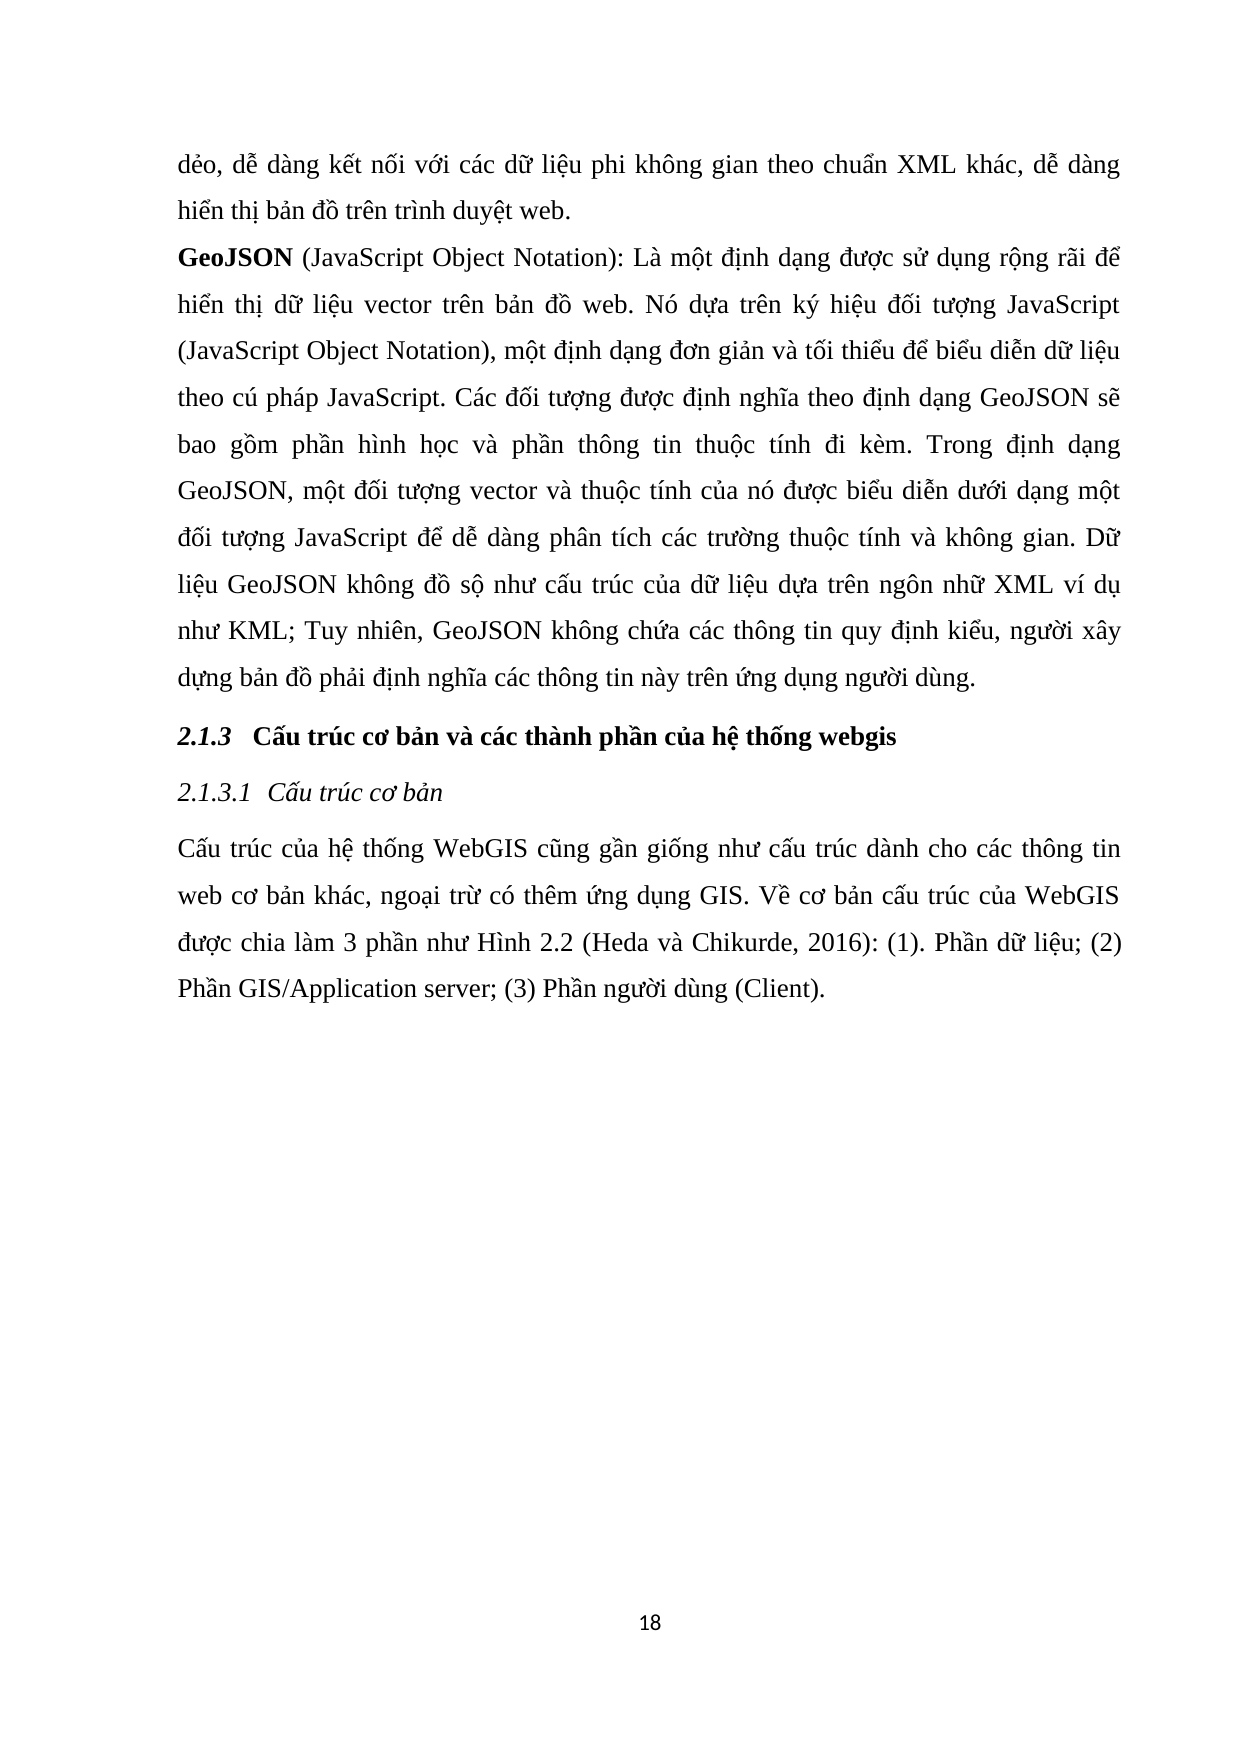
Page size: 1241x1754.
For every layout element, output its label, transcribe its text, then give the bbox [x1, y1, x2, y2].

text GeoJSON (JavaScript Object Notation): Là một định dạng được sử dụng rộng rãi để hiển thị dữ liệu vector trên bản đồ web. Nó dựa trên ký hiệu đối tượng JavaScript (JavaScript Object Notation), một định dạng đơn giản và tối thiểu để biểu diễn dữ liệu theo cú pháp JavaScript. Các đối tượng được định nghĩa theo định dạng GeoJSON sẽ bao gồm phần hình học và phần thông tin thuộc tính đi kèm. Trong định dạng GeoJSON, một đối tượng vector và thuộc tính của nó được biểu diễn dưới dạng một đối tượng JavaScript để dễ dàng phân tích các trường thuộc tính và không gian. Dữ liệu GeoJSON không đồ sộ như cấu trúc của dữ liệu dựa trên ngôn nhữ XML ví dụ như KML; Tuy nhiên, GeoJSON không chứa các thông tin quy định kiểu, người xây dựng bản đồ phải định nghĩa các thông tin này trên ứng dụng người dùng. [177, 241, 1122, 692]
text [177, 148, 1122, 226]
list Cấu trúc cơ bản và các thành phần của hệ thống webgis [177, 720, 1122, 751]
list Cấu trúc cơ bản [177, 776, 1122, 807]
text Cấu trúc của hệ thống WebGIS cũng gần giống như cấu trúc dành cho các thông tin web cơ bản khác, ngoại trừ có thêm ứng dụng GIS. Về cơ bản cấu trúc của WebGIS được chia làm 3 phần như Hình 2.2 (Heda và Chikurde, 2016): (1). Phần dữ liệu; (2) Phần GIS/Application server; (3) Phần người dùng (Client). [177, 832, 1122, 1004]
